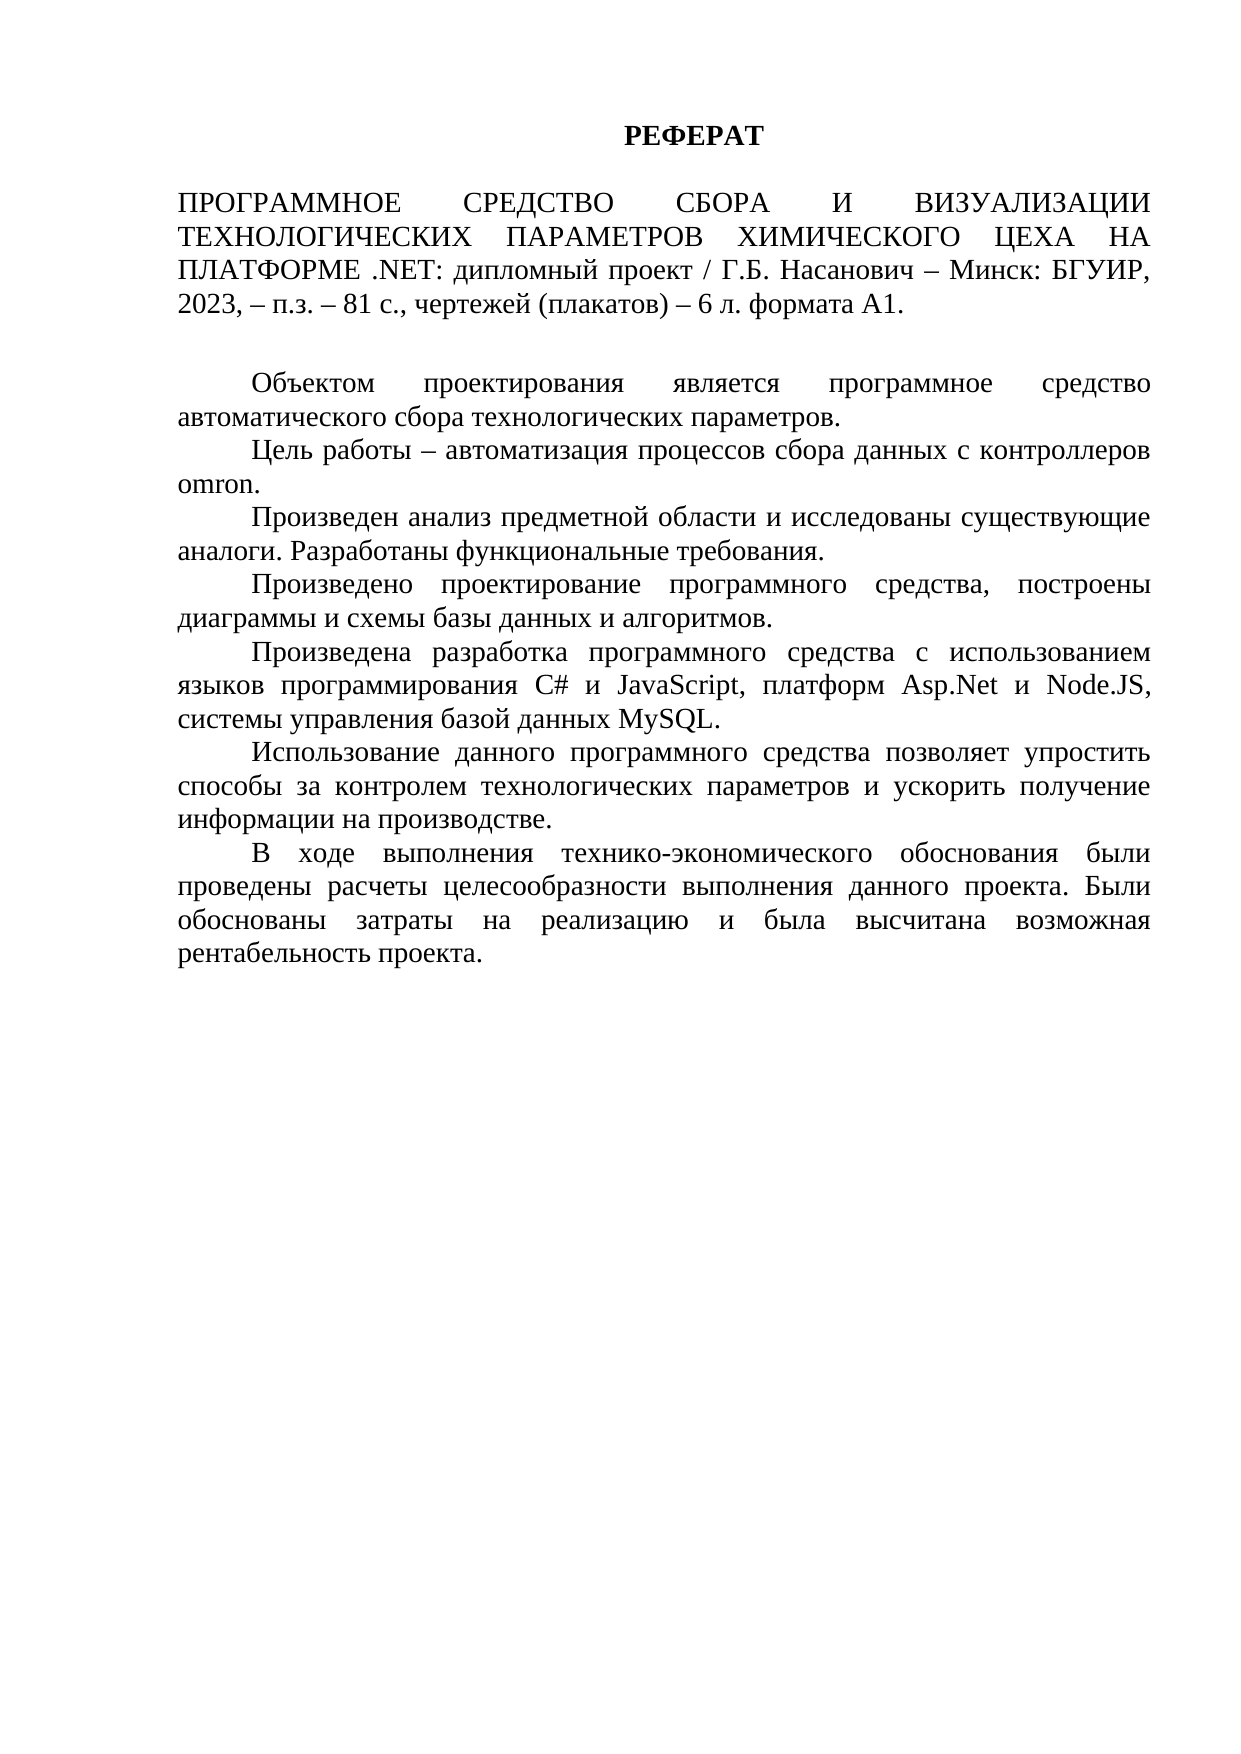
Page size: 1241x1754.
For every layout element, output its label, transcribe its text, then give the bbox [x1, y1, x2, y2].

text В ходе выполнения технико-экономического обоснования были проведены расчеты целесообразности выполнения данного проекта. Были обоснованы затраты на реализацию и была высчитана возможная рентабельность проекта. [177, 835, 1152, 969]
text Произведена разработка программного средства с использованием языков программирования C# и JavaScript, платформ Asp.Net и Node.JS, системы управления базой данных MySQL. [177, 634, 1152, 734]
text Произведено проектирование программного средства, построены диаграммы и схемы базы данных и алгоритмов. [177, 567, 1152, 634]
text РЕФЕРАТ [177, 118, 1152, 152]
text Использование данного программного средства позволяет упростить способы за контролем технологических параметров и ускорить получение информации на производстве. [177, 734, 1152, 835]
text Произведен анализ предметной области и исследованы существующие аналоги. Разработаны функциональные требования. [177, 499, 1152, 567]
text Цель работы – автоматизация процессов сбора данных с контроллеров omron. [177, 432, 1152, 499]
text Объектом проектирования является программное средство автоматического сбора технологических параметров. [177, 365, 1152, 432]
text Программное средство сбора и визуализации технологических параметров химического цеха на платформе .NET: дипломный проект / Г.Б. Насанович – Минск: БГУИР, 2023, – п.з. – 81 с., чертежей (плакатов) – 6 л. формата А1. [177, 185, 1152, 319]
